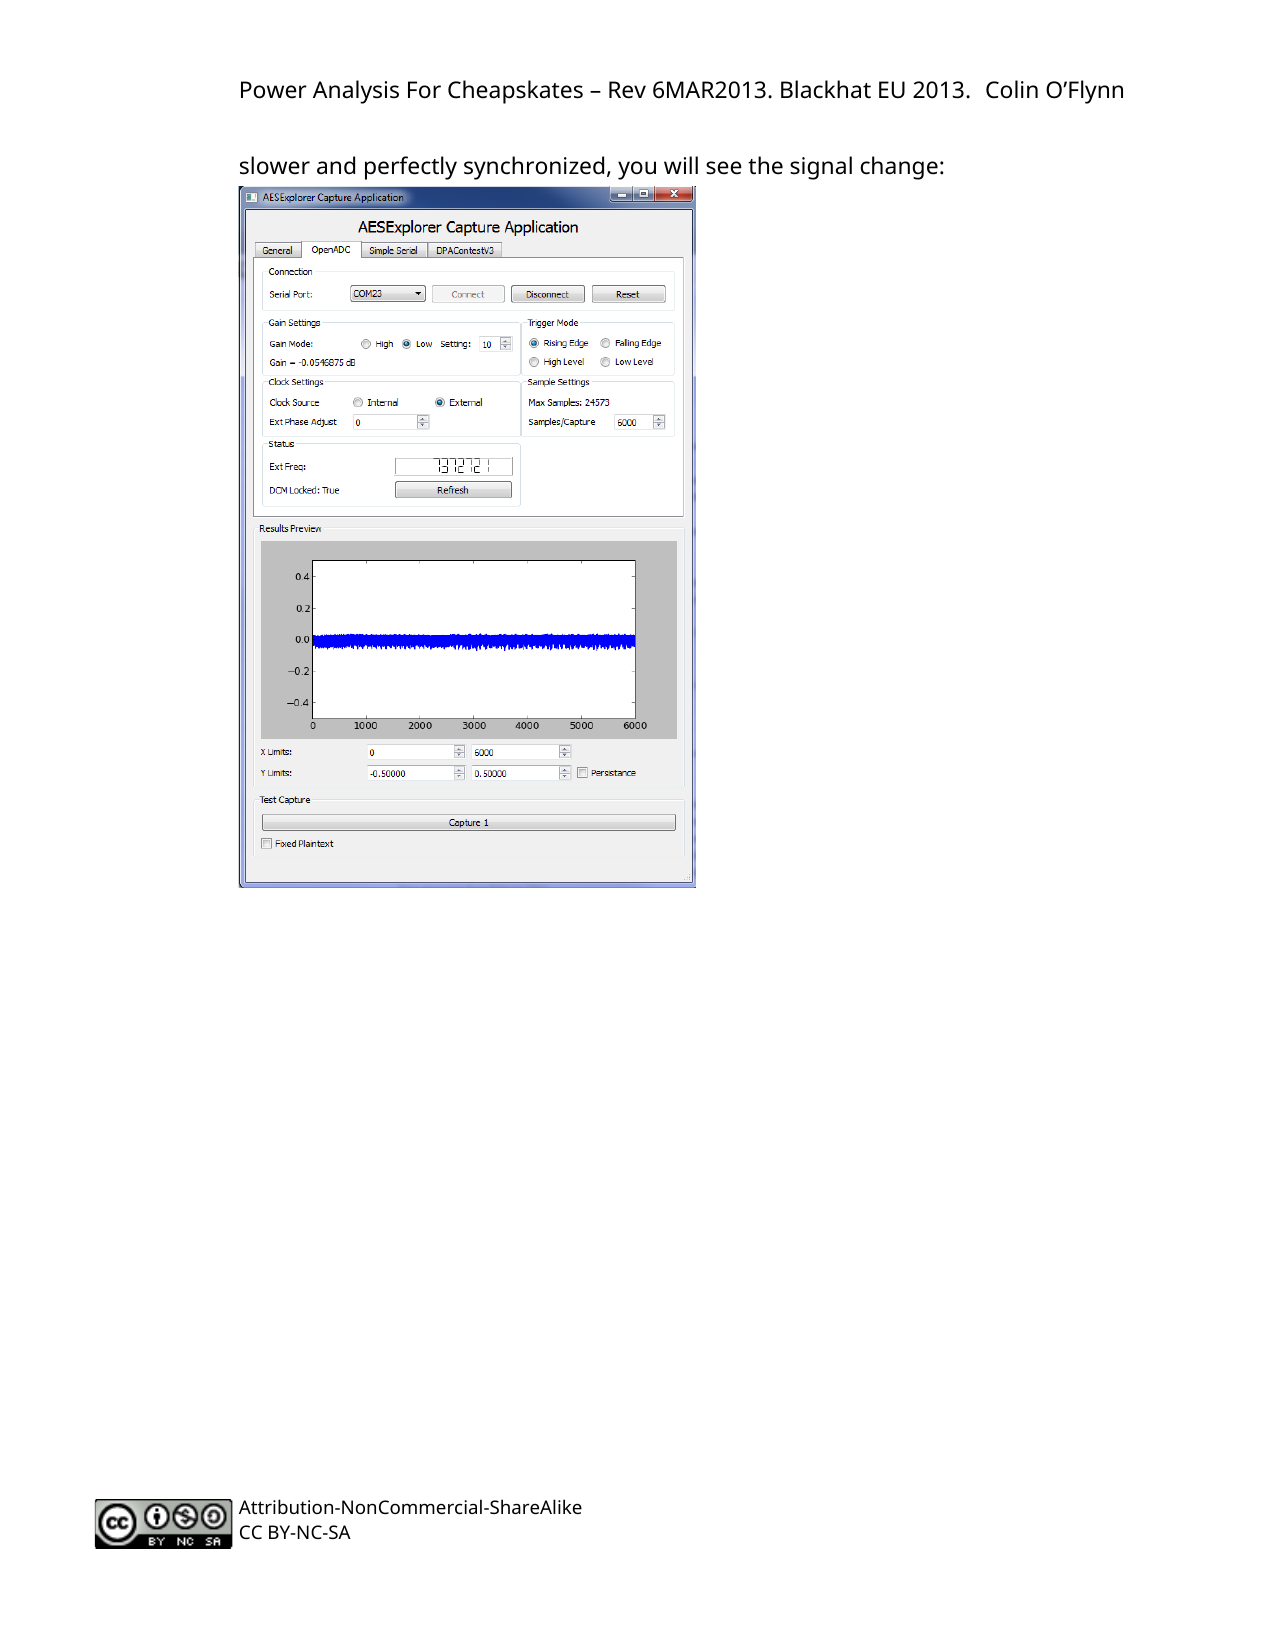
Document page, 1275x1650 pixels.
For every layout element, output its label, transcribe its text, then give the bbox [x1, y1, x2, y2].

picture [238, 186, 696, 888]
picture [94, 1499, 233, 1549]
